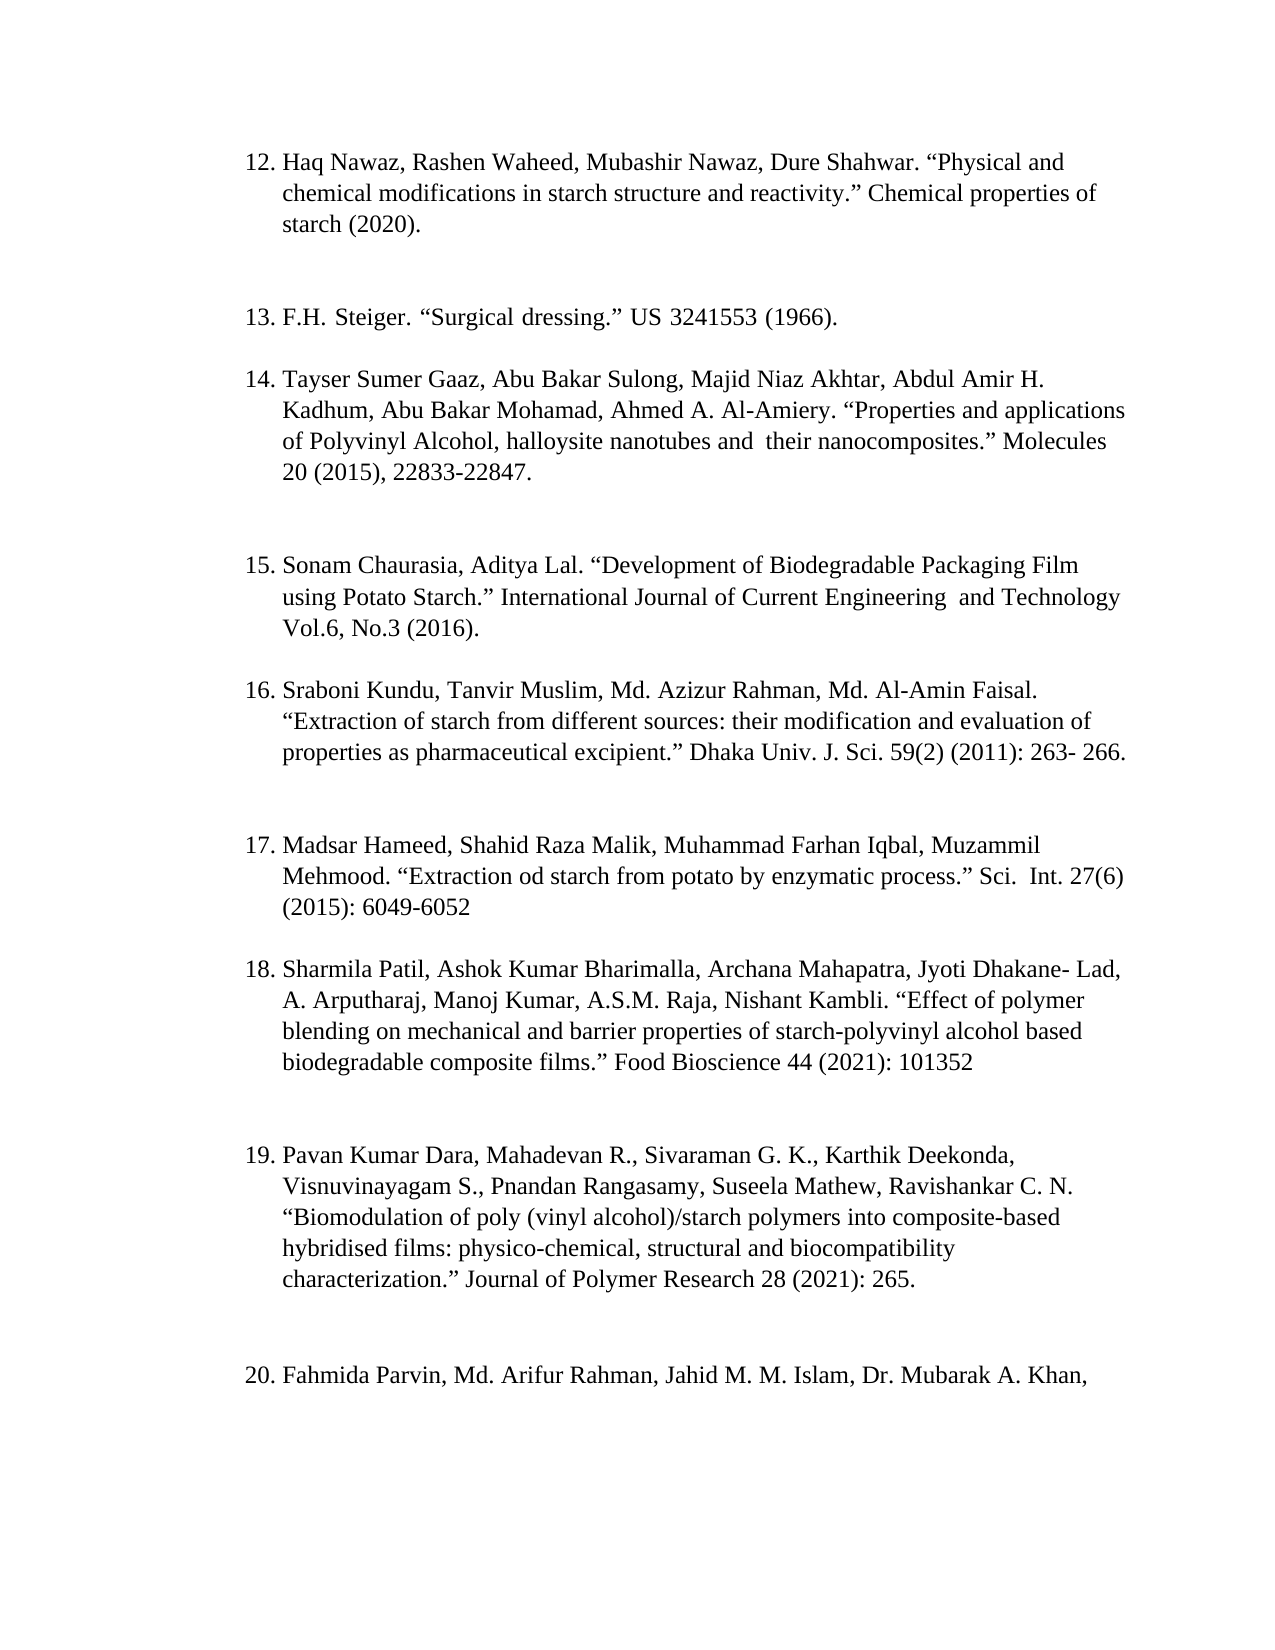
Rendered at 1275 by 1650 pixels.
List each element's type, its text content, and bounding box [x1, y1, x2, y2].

list Pavan Kumar Dara, Mahadevan R., Sivaraman G. K., Karthik Deekonda, Visnuvinayagam S., Pnandan Rangasamy, Suseela Mathew, Ravishankar C. N. “Biomodulation of poly (vinyl alcohol)/starch polymers into composite-based hybridised films: physico-chemical, structural and biocompatibility characterization.” Journal of Polymer Research 28 (2021): 265. [244, 1140, 1128, 1293]
list Sraboni Kundu, Tanvir Muslim, Md. Azizur Rahman, Md. Al-Amin Faisal. “Extraction of starch from different sources: their modification and evaluation of properties as pharmaceutical excipient.” Dhaka Univ. J. Sci. 59(2) (2011): 263- 266. [244, 675, 1128, 766]
list Tayser Sumer Gaaz, Abu Bakar Sulong, Majid Niaz Akhtar, Abdul Amir H. Kadhum, Abu Bakar Mohamad, Ahmed A. Al-Amiery. “Properties and applications of Polyvinyl Alcohol, halloysite nanotubes and their nanocomposites.” Molecules 20 (2015), 22833-22847. [244, 364, 1128, 486]
list Sonam Chaurasia, Aditya Lal. “Development of Biodegradable Packaging Film using Potato Starch.” International Journal of Current Engineering and Technology Vol.6, No.3 (2016). [244, 551, 1128, 641]
list Sharmila Patil, Ashok Kumar Bharimalla, Archana Mahapatra, Jyoti Dhakane- Lad, A. Arputharaj, Manoj Kumar, A.S.M. Raja, Nishant Kambli. “Effect of polymer blending on mechanical and barrier properties of starch-polyvinyl alcohol based biodegradable composite films.” Food Bioscience 44 (2021): 101352 [244, 954, 1128, 1076]
list Madsar Hameed, Shahid Raza Malik, Muhammad Farhan Iqbal, Muzammil Mehmood. “Extraction od starch from potato by enzymatic process.” Sci. Int. 27(6) (2015): 6049-6052 [244, 830, 1128, 921]
list F.H. Steiger. “Surgical dressing.” US 3241553 (1966). [244, 302, 1128, 331]
list Haq Nawaz, Rashen Waheed, Mubashir Nawaz, Dure Shahwar. “Physical and chemical modifications in starch structure and reactivity.” Chemical properties of starch (2020). [244, 147, 1128, 238]
list Fahmida Parvin, Md. Arifur Rahman, Jahid M. M. Islam, Dr. Mubarak A. Khan, [244, 1360, 1128, 1389]
